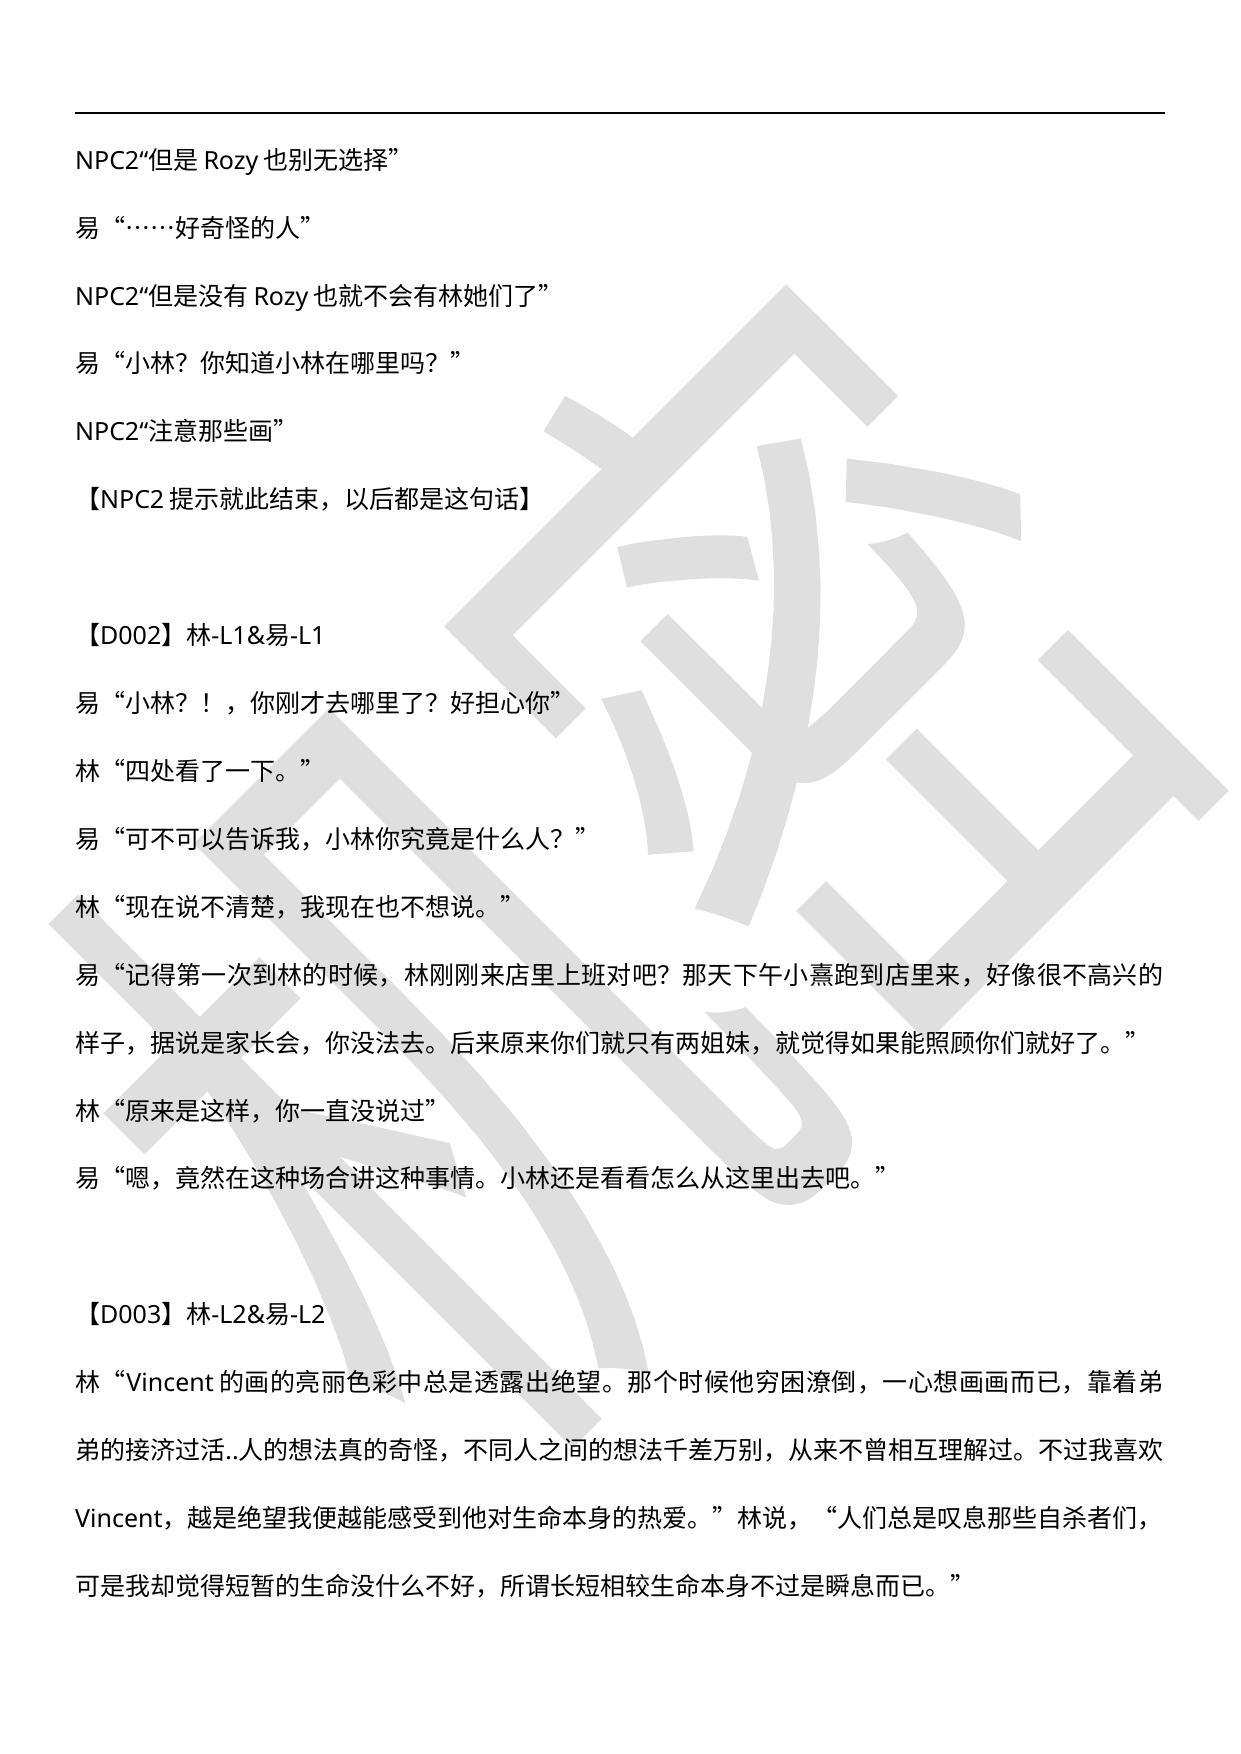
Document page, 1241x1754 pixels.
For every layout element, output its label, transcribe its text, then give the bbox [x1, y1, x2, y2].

text 林“原来是这样，你一直没说过” [75, 1075, 1165, 1143]
text NPC2“但是没有Rozy也就不会有林她们了” [75, 260, 1165, 328]
text 易“嗯，竟然在这种场合讲这种事情。小林还是看看怎么从这里出去吧。” [75, 1143, 1165, 1211]
text 【D003】林-L2&易-L2 [75, 1279, 1165, 1347]
text 易“小林？你知道小林在哪里吗？” [75, 328, 1165, 396]
text NPC2“但是Rozy也别无选择” [75, 124, 1165, 192]
text 【NPC2提示就此结束，以后都是这句话】 [75, 464, 1165, 532]
text 林“Vincent的画的亮丽色彩中总是透露出绝望。那个时候他穷困潦倒，一心想画画而已，靠着弟弟的接济过活..人的想法真的奇怪，不同人之间的想法千差万别，从来不曾相互理解过。不过我喜欢Vincent，越是绝望我便越能感受到他对生命本身的热爱。”林说，“人们总是叹息那些自杀者们，可是我却觉得短暂的生命没什么不好，所谓长短相较生命本身不过是瞬息而已。” [75, 1347, 1165, 1618]
text 易“记得第一次到林的时候，林刚刚来店里上班对吧？那天下午小熹跑到店里来，好像很不高兴的样子，据说是家长会，你没法去。后来原来你们就只有两姐妹，就觉得如果能照顾你们就好了。” [75, 939, 1165, 1075]
text 林“现在说不清楚，我现在也不想说。” [75, 871, 1165, 939]
text NPC2“注意那些画” [75, 396, 1165, 464]
text 易“可不可以告诉我，小林你究竟是什么人？” [75, 803, 1165, 871]
text 易“小林？！，你刚才去哪里了？好担心你” [75, 668, 1165, 736]
text 【D002】林-L1&易-L1 [75, 600, 1165, 668]
text 林“四处看了一下。” [75, 736, 1165, 803]
text 易“……好奇怪的人” [75, 192, 1165, 260]
